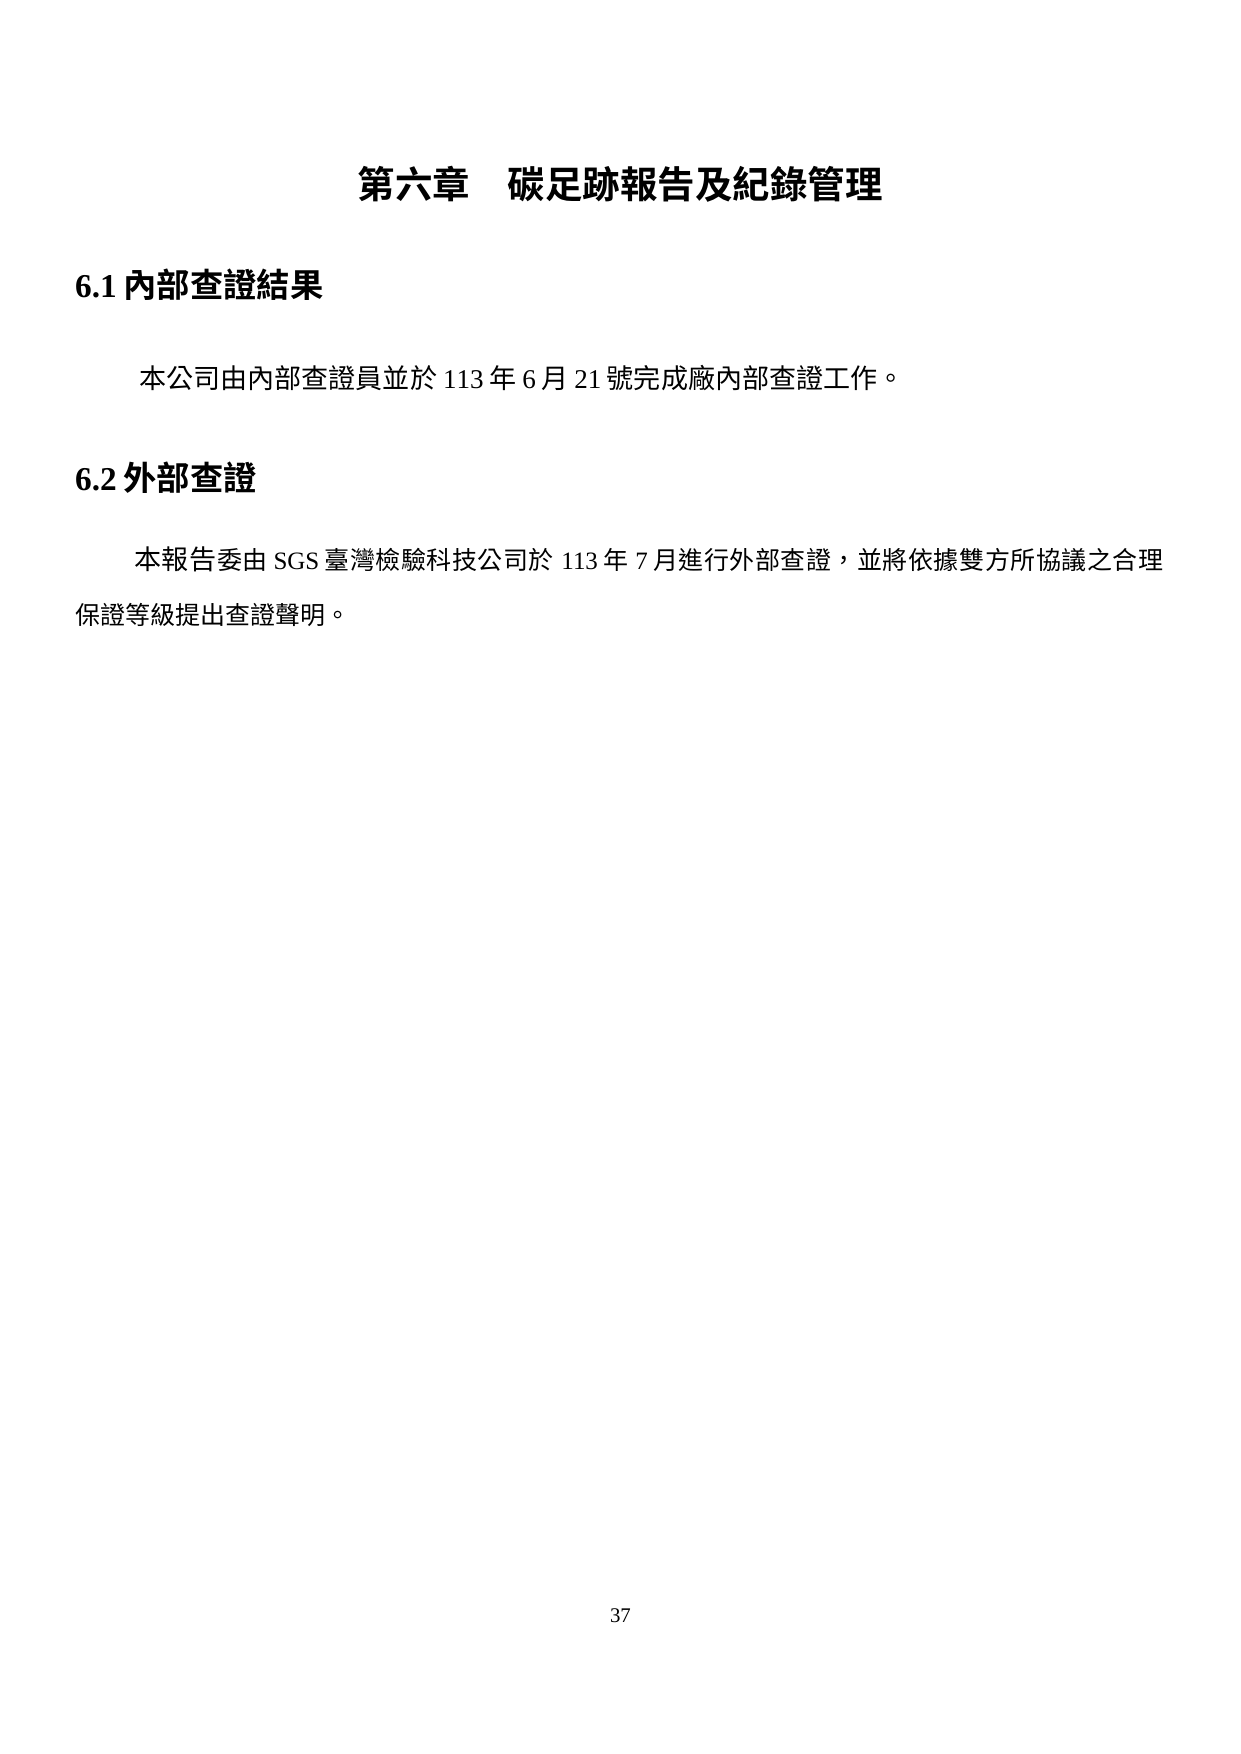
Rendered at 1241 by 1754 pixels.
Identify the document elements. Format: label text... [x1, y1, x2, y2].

subtitle 第六章 碳足跡報告及紀錄管理 [75, 145, 1165, 220]
text 本公司由內部查證員並於 113年 6月 21號完成廠內部查證工作。 [75, 339, 1165, 414]
title 6.1內部查證結果 [75, 245, 1165, 320]
text 本報告委由SGS臺灣檢驗科技公司於 113年 7月進行外部查證，並將依據雙方所協議之合理保證等級提出查證聲明。 [75, 520, 1165, 632]
title 6.2外部查證 [75, 439, 1165, 514]
